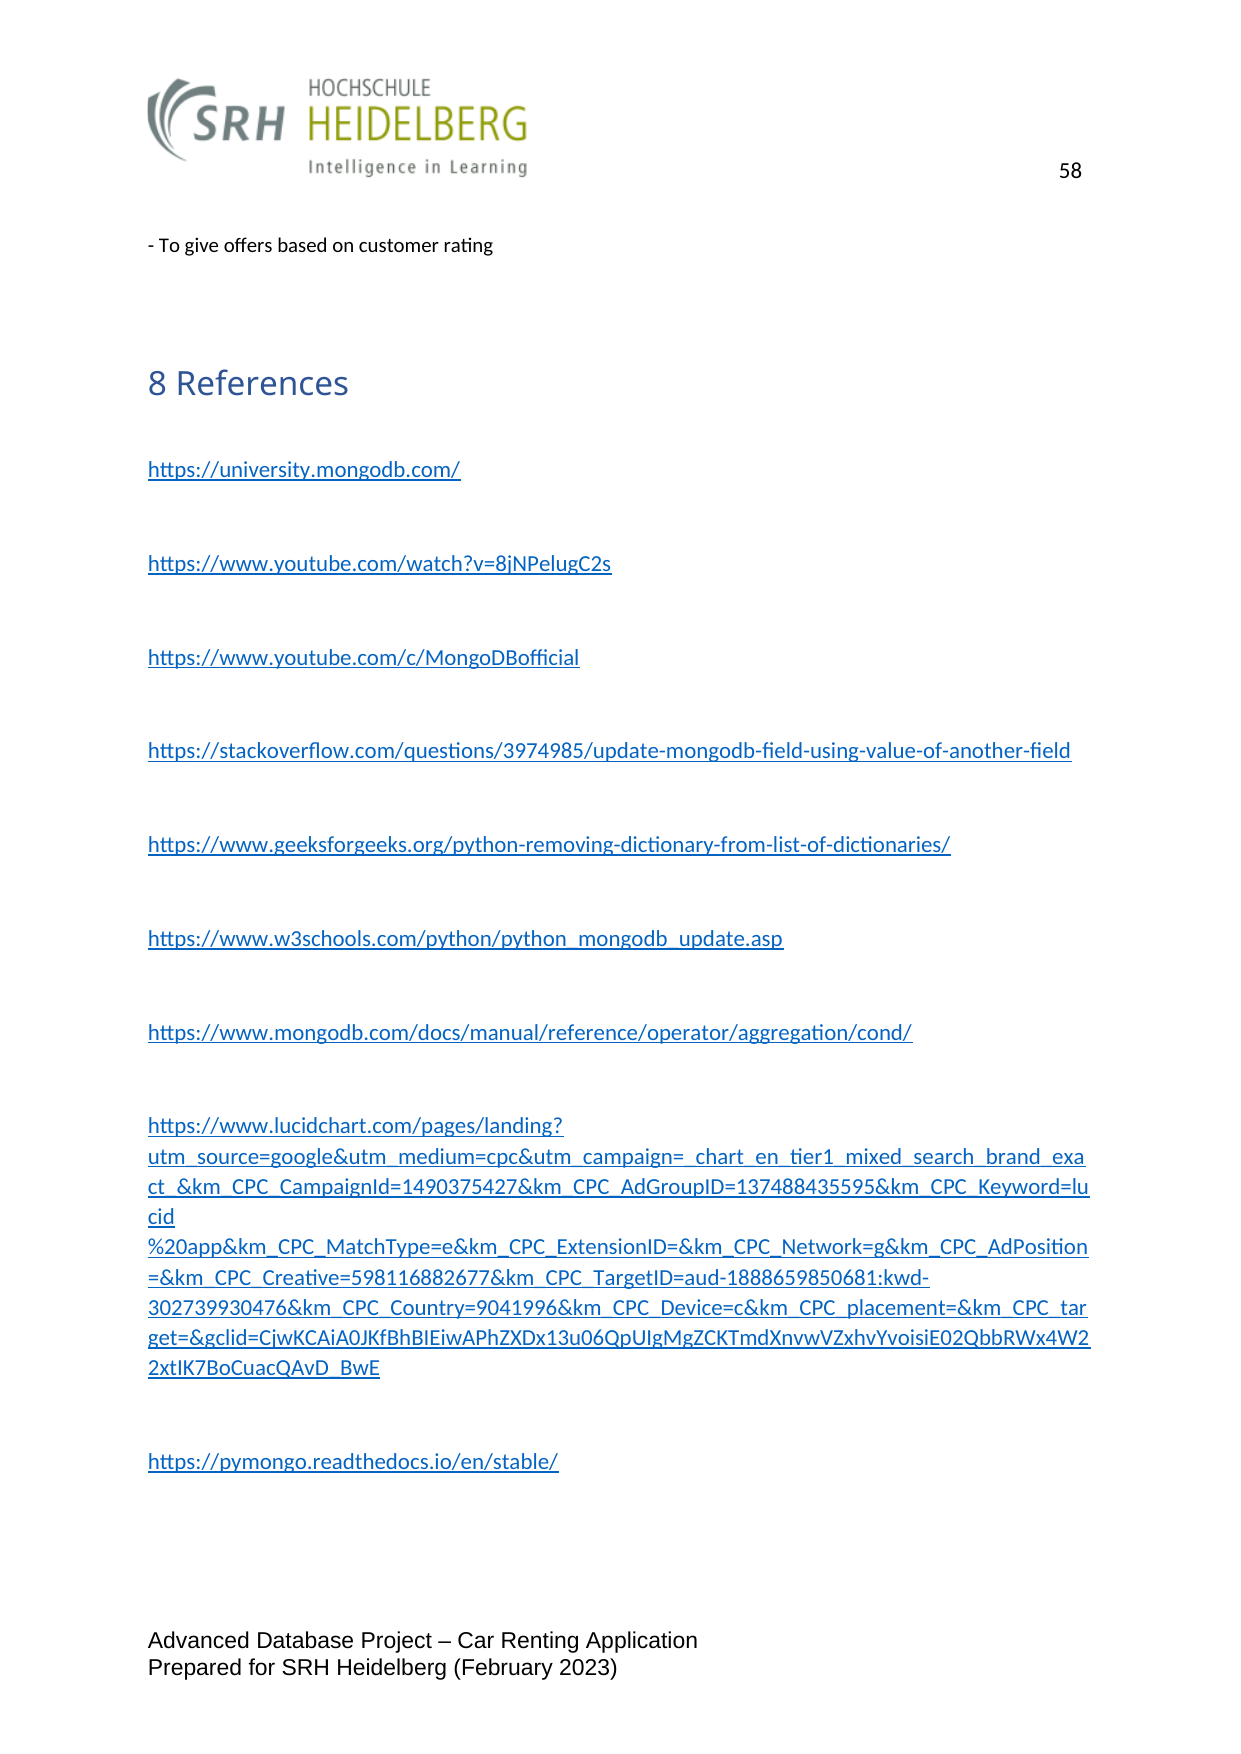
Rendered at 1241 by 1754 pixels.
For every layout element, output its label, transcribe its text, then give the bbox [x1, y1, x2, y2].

text https://www.youtube.com/watch?v=8jNPelugC2s [148, 549, 1093, 577]
text https://www.lucidchart.com/pages/landing?utm_source=google&utm_medium=cpc&utm_campaign=_chart_en_tier1_mixed_search_brand_exact_&km_CPC_CampaignId=1490375427&km_CPC_AdGroupID=137488435595&km_CPC_Keyword=lucid%20app&km_CPC_MatchType=e&km_CPC_ExtensionID=&km_CPC_Network=g&km_CPC_AdPosition=&km_CPC_Creative=598116882677&km_CPC_TargetID=aud-1888659850681:kwd-302739930476&km_CPC_Country=9041996&km_CPC_Device=c&km_CPC_placement=&km_CPC_target=&gclid=CjwKCAiA0JKfBhBIEiwAPhZXDx13u06QpUIgMgZCKTmdXnvwVZxhvYvoisiE02QbbRWx4W22xtIK7BoCuacQAvD_BwE [148, 1112, 1093, 1381]
text https://stackoverflow.com/questions/3974985/update-mongodb-field-using-value-of-another-field [148, 737, 1093, 764]
text https://www.geeksforgeeks.org/python-removing-dictionary-from-list-of-dictionaries/ [148, 830, 1093, 858]
text - To give offers based on customer rating [148, 232, 1093, 257]
text https://www.mongodb.com/docs/manual/reference/operator/aggregation/cond/ [148, 1018, 1093, 1046]
text https://university.mongodb.com/ [148, 455, 1093, 483]
text https://pymongo.readthedocs.io/en/stable/ [148, 1447, 1093, 1475]
subtitle 8 References [148, 359, 1093, 405]
text https://www.w3schools.com/python/python_mongodb_update.asp [148, 924, 1093, 952]
text https://www.youtube.com/c/MongoDBofficial [148, 643, 1093, 671]
